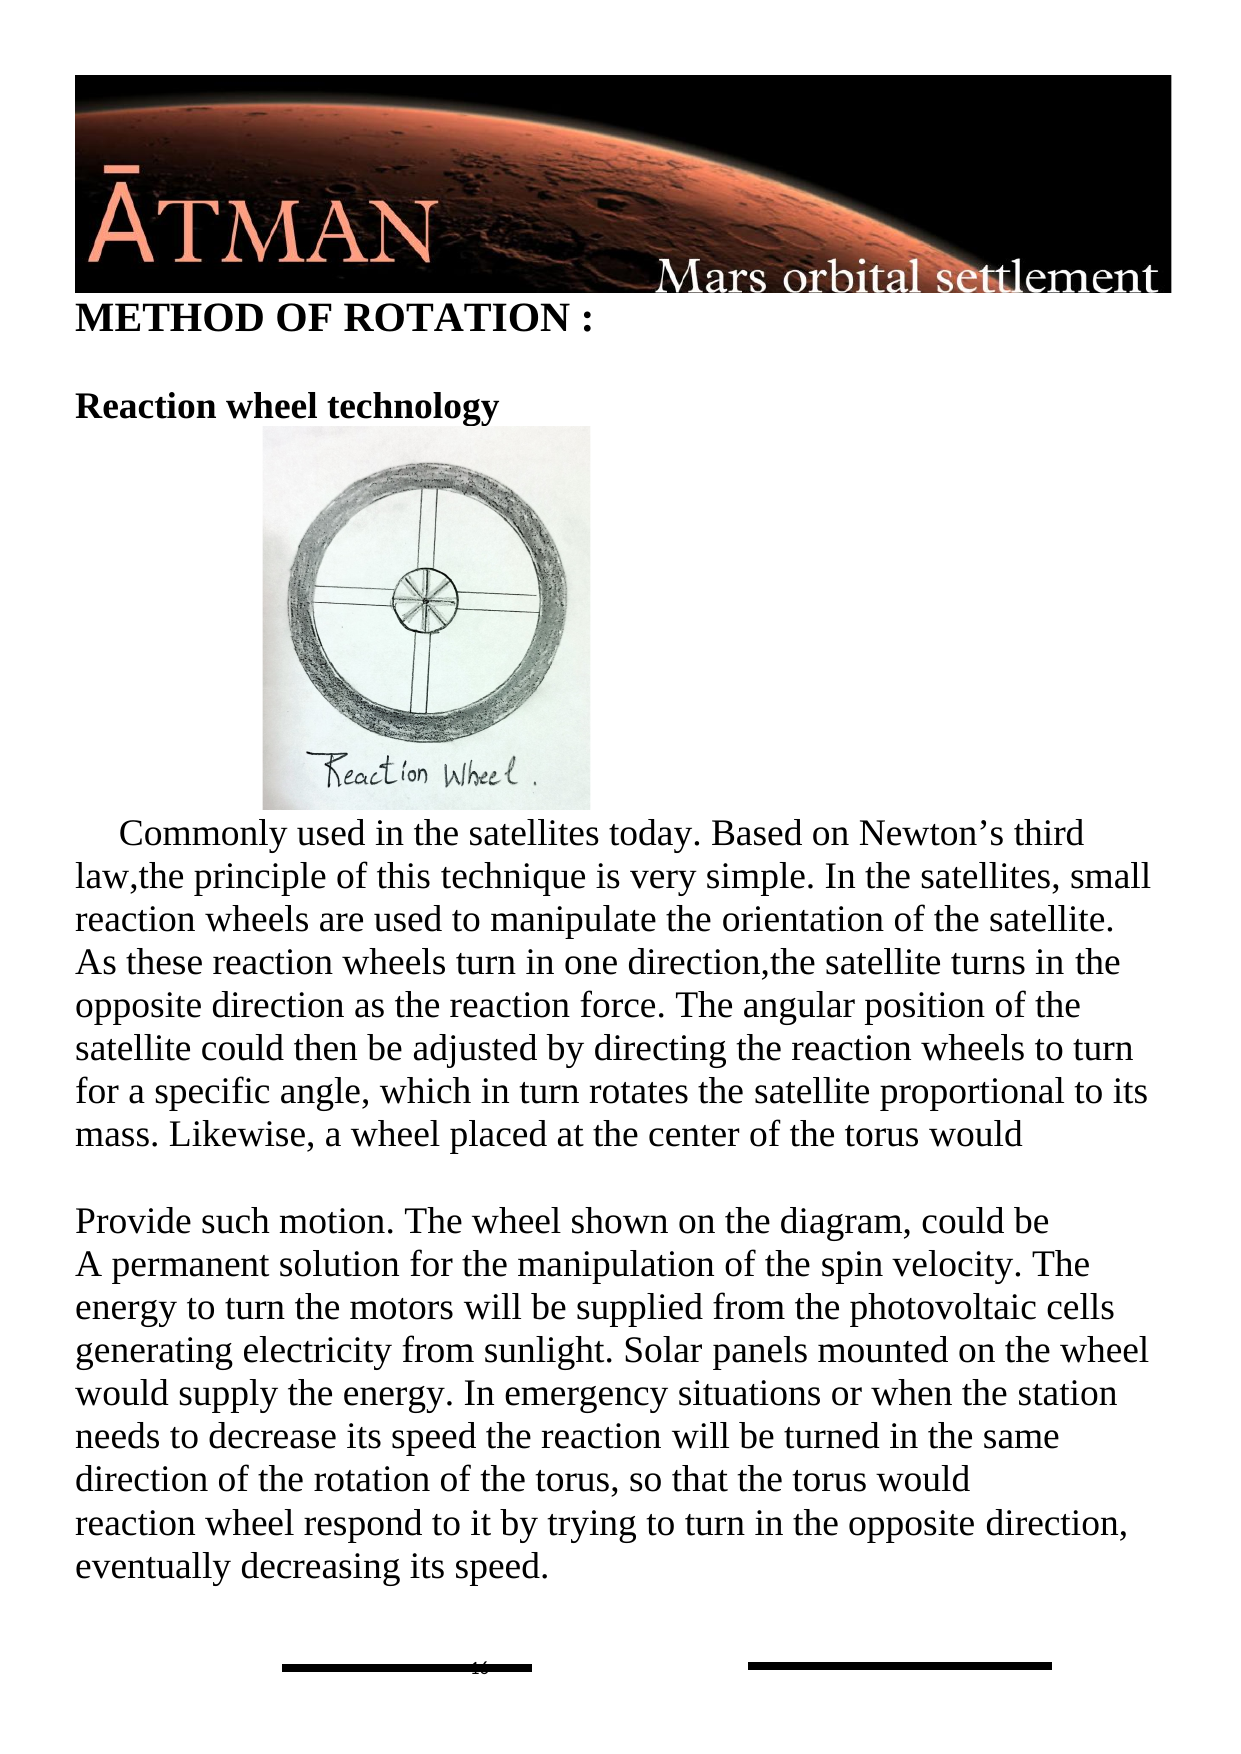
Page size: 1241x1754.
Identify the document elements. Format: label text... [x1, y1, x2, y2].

picture [75, 75, 1172, 293]
text Reaction wheel technology [75, 383, 1165, 426]
text Commonly used in the satellites today. Based on Newton’s third law,the principle of this technique is very simple. In the satellites, small reaction wheels are used to manipulate the orientation of the satellite. As these reaction wheels turn in one direction,the satellite turns in the opposite direction as the reaction force. The angular position of the satellite could then be adjusted by directing the reaction wheels to turn for a specific angle, which in turn rotates the satellite proportional to its mass. Likewise, a wheel placed at the center of the torus would [75, 810, 1165, 1155]
text generating electricity from sunlight. Solar panels mounted on the wheel would supply the energy. In emergency situations or when the station needs to decrease its speed the reaction will be turned in the same direction of the rotation of the torus, so that the torus would [75, 1327, 1165, 1500]
text METHOD OF ROTATION : [75, 293, 1165, 340]
text Provide such motion. The wheel shown on the diagram, could be [75, 1198, 1165, 1241]
text A permanent solution for the manipulation of the spin velocity. The energy to turn the motors will be supplied from the photovoltaic cells [75, 1241, 1165, 1327]
text reaction wheel respond to it by trying to turn in the opposite direction, eventually decreasing its speed. [75, 1500, 1165, 1586]
picture [262, 426, 591, 810]
